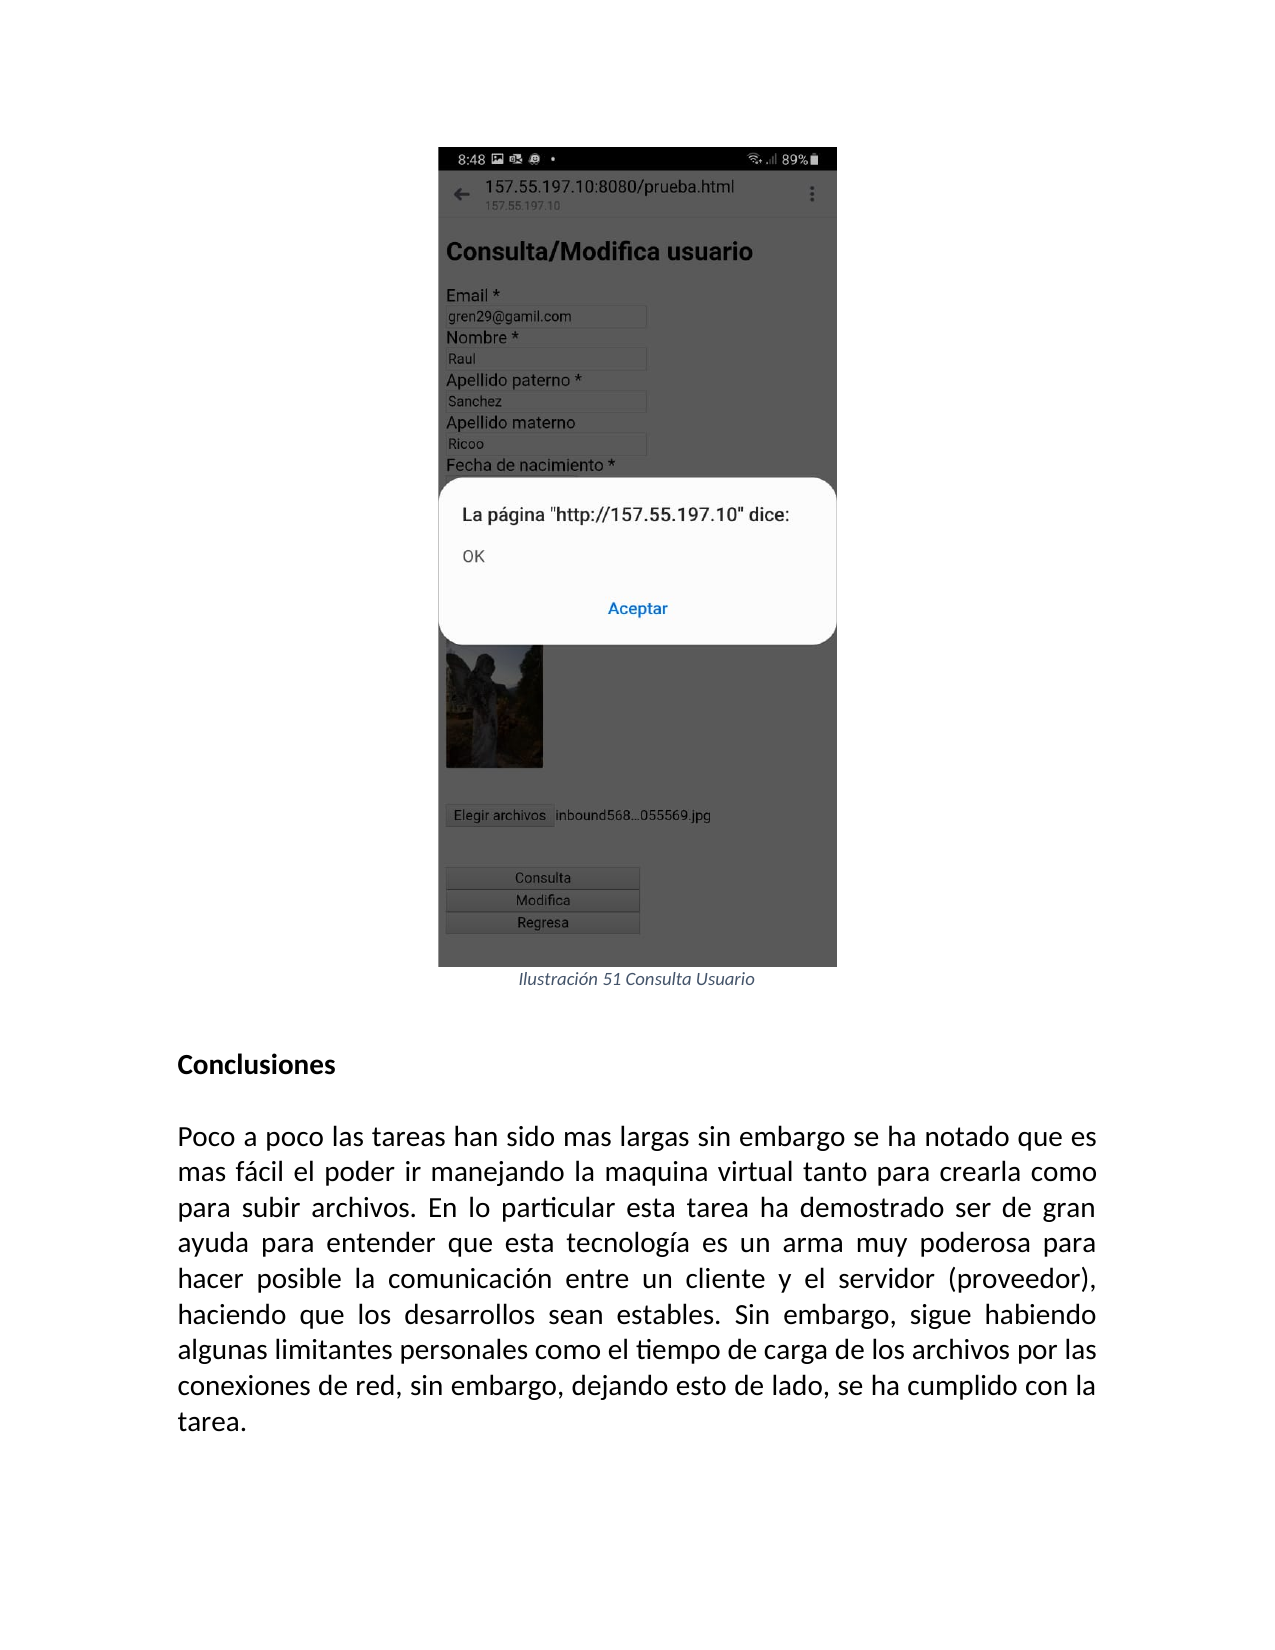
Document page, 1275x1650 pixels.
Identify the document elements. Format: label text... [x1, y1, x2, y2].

text Poco a poco las tareas han sido mas largas sin embargo se ha notado que es mas fácil el poder ir manejando la maquina virtual tanto para crearla como para subir archivos. En lo particular esta tarea ha demostrado ser de gran ayuda para entender que esta tecnología es un arma muy poderosa para hacer posible la comunicación entre un cliente y el servidor (proveedor), haciendo que los desarrollos sean estables. Sin embargo, sigue habiendo algunas limitantes personales como el tiempo de carga de los archivos por las conexiones de red, sin embargo, dejando esto de lado, se ha cumplido con la tarea. [177, 1118, 1098, 1438]
text Conclusiones [177, 1046, 1098, 1082]
picture [438, 147, 837, 967]
text Ilustración 51 Consulta Usuario [177, 967, 1098, 990]
